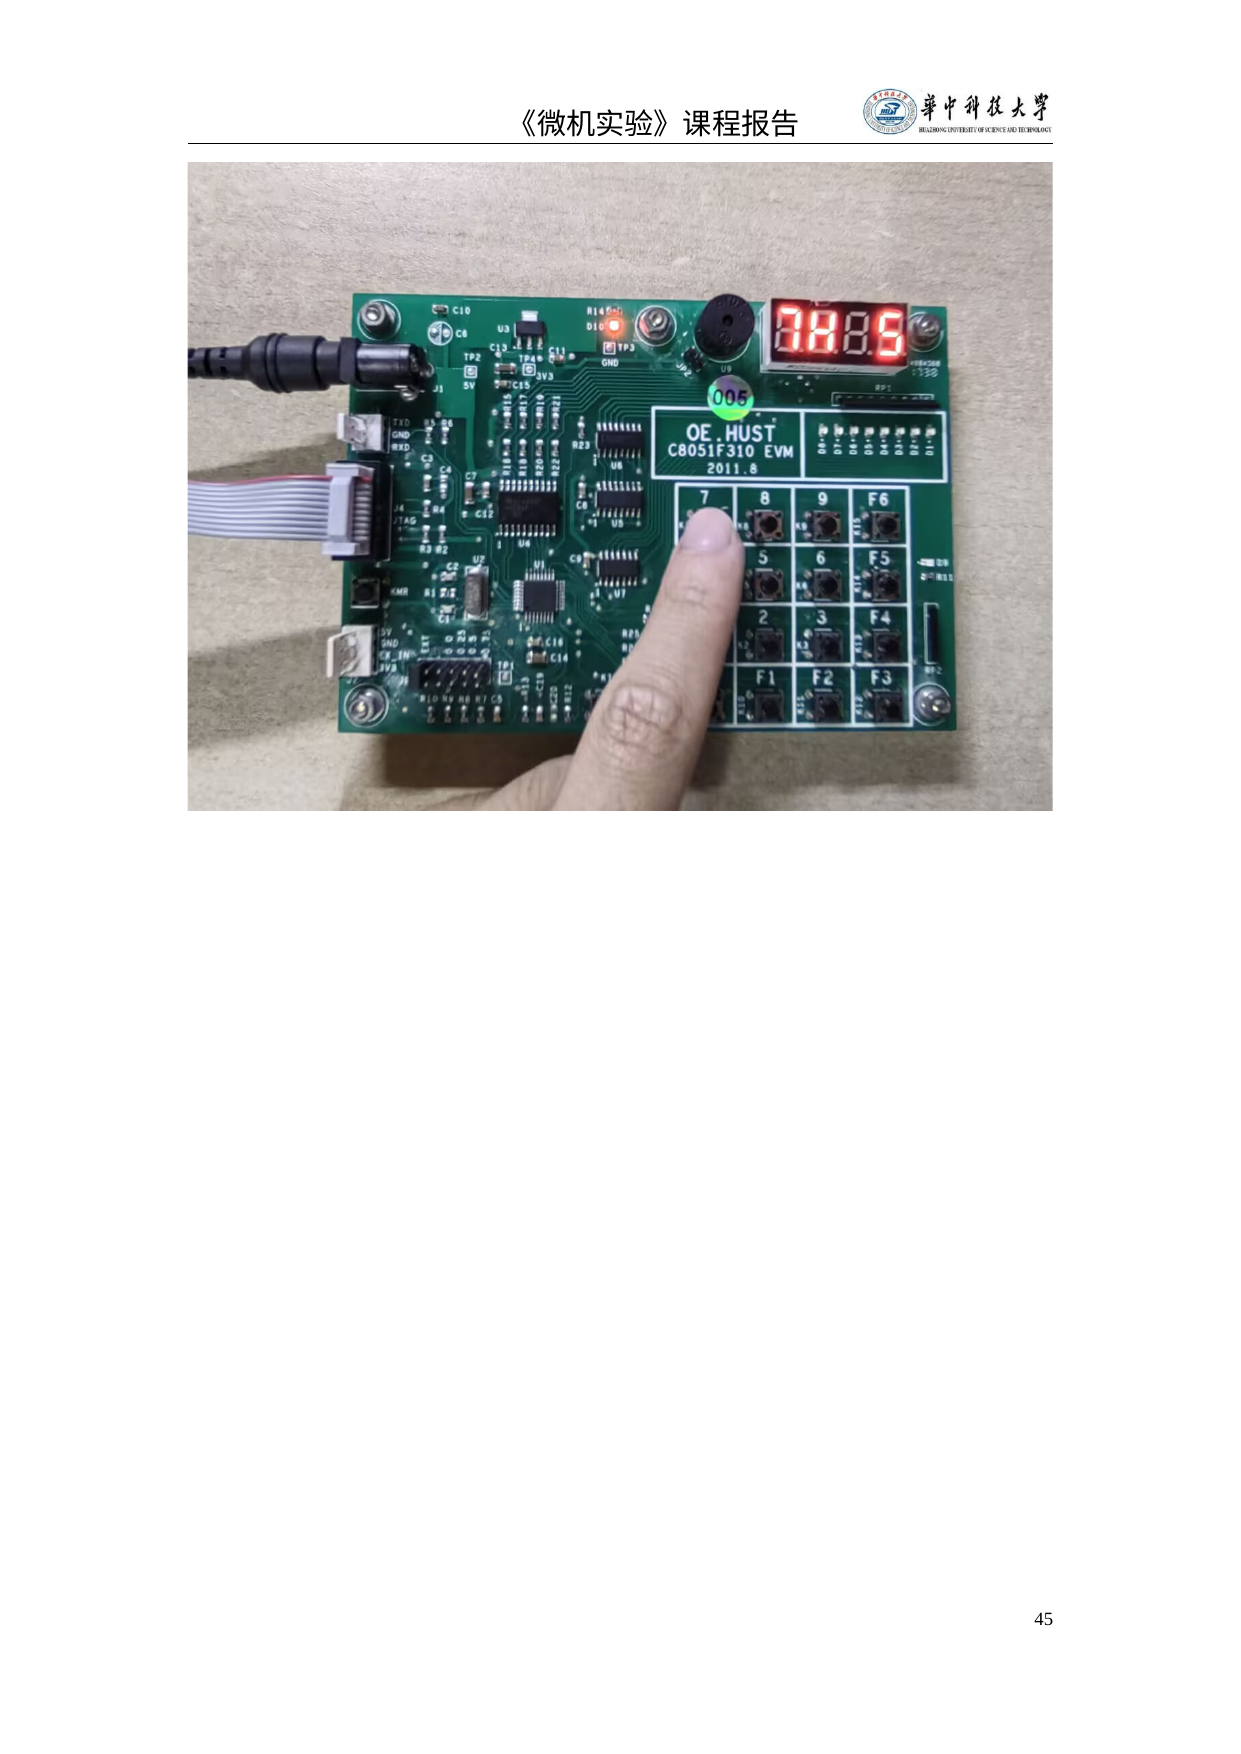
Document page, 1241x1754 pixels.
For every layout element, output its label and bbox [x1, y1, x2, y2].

picture [187, 162, 1053, 811]
picture [862, 88, 1053, 135]
